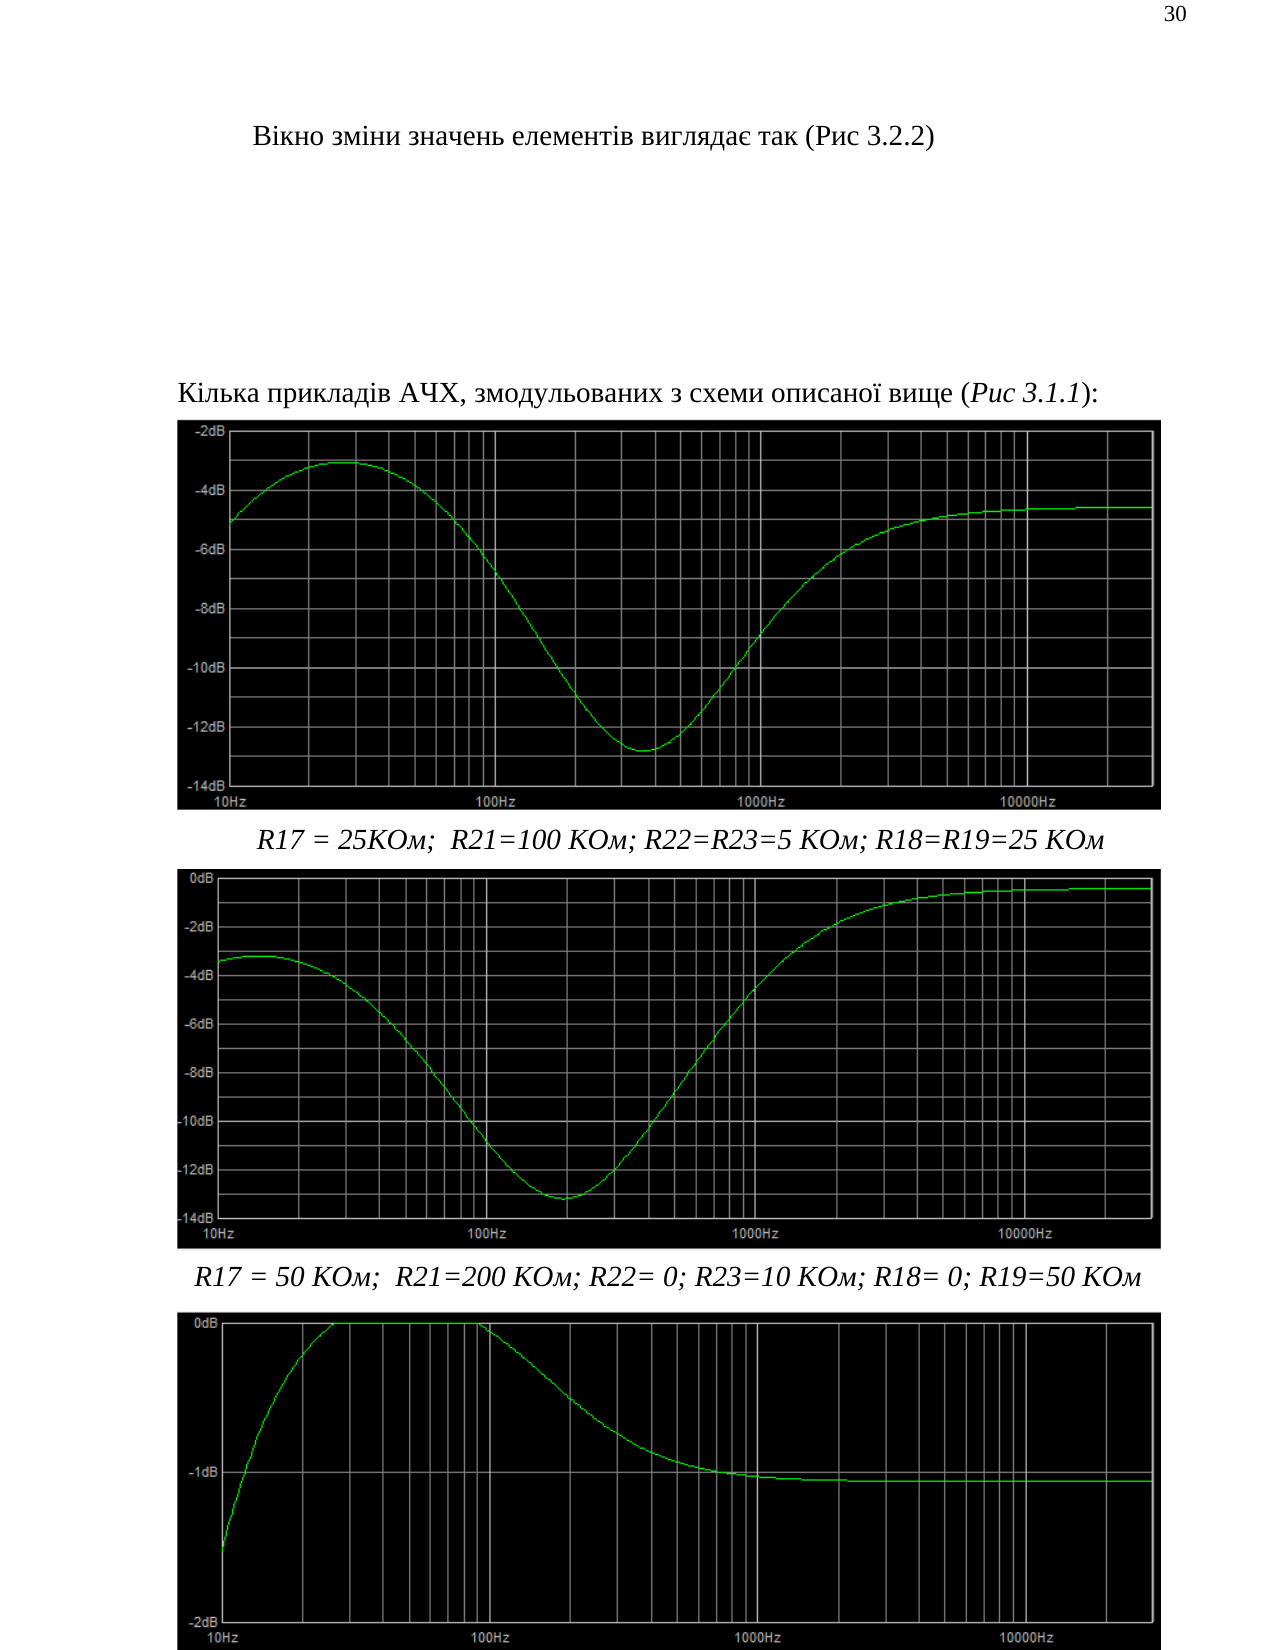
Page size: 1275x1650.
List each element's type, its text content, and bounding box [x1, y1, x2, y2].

picture [177, 869, 1161, 1251]
picture [177, 1311, 1161, 1650]
text Кілька прикладів АЧХ, змодульованих з схеми описаної вище (Рис 3.1.1): [177, 376, 1186, 409]
picture [177, 419, 1161, 809]
list Вікно зміни значень елементів виглядає так (Рис 3.2.2) [252, 118, 1186, 152]
